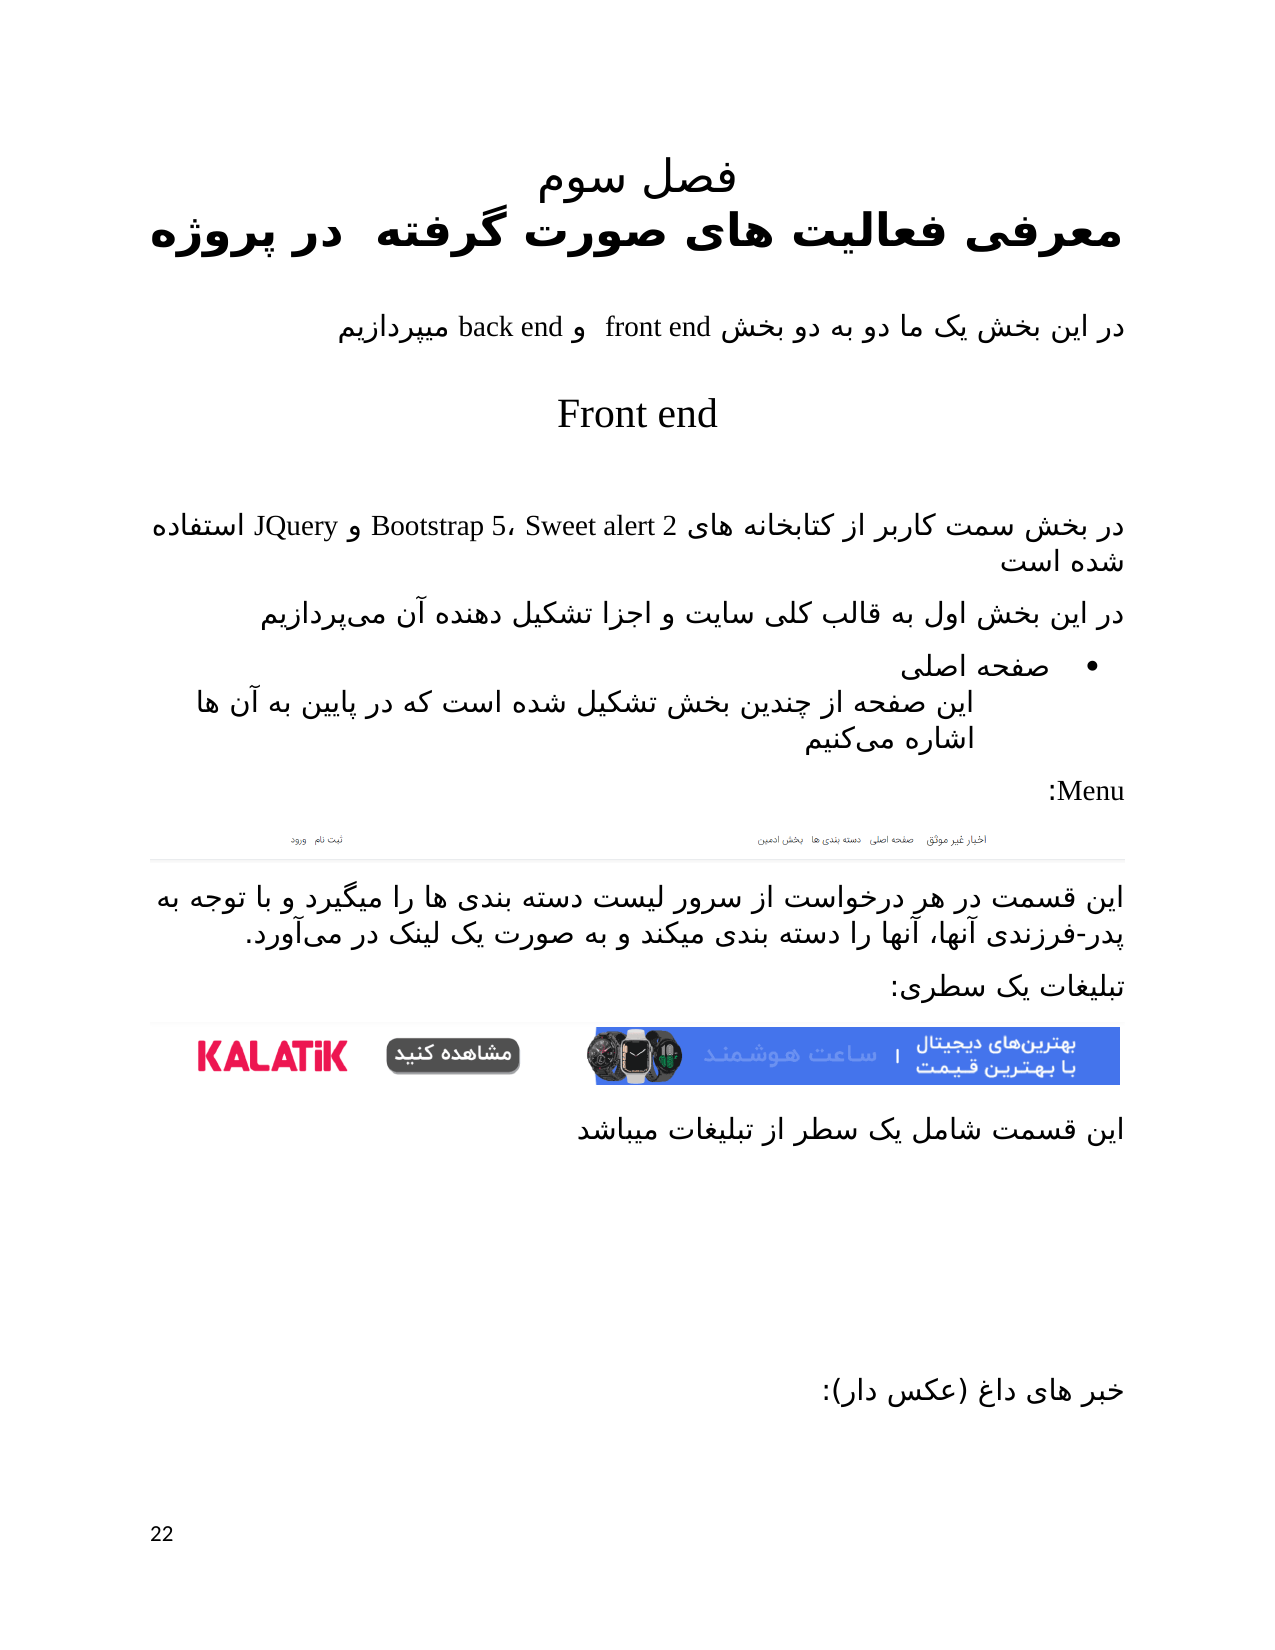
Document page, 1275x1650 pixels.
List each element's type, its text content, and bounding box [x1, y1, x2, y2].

list این صفحه از چندین بخش تشکیل شده است که در پایین به آن ها اشاره می‌کنیم [150, 685, 975, 755]
text در این بخش اول به قالب کلی سایت و اجزا تشکیل دهنده آن می‌پردازیم [150, 596, 1125, 630]
list صفحه اصلی [150, 649, 1087, 683]
picture [150, 826, 1125, 863]
subtitle در این بخش یک ما دو به دو بخش front end و back end میپردازیم [150, 309, 1125, 343]
text این قسمت شامل یک سطر از تبلیغات میباشد [150, 1112, 1125, 1146]
text Front end [150, 388, 1125, 436]
picture [150, 1022, 1125, 1094]
text فصل سوم [150, 150, 1125, 203]
text تبلیغات یک سطری: [150, 969, 1125, 1003]
text در بخش سمت کاربر از کتابخانه های Bootstrap 5، Sweet alert 2 و JQuery استفاده شده است [150, 508, 1125, 578]
text معرفی فعالیت های صورت گرفته در پروژه [150, 203, 1125, 257]
text این قسمت در هر درخواست از سرور لیست دسته بندی ها را میگیرد و با توجه به پدر-فرزندی آنها، آنها را دسته بندی میکند و به صورت یک لینک در می‌آورد. [150, 881, 1125, 951]
text خبر های داغ (عکس دار): [150, 1373, 1125, 1407]
text Menu: [150, 773, 1125, 808]
